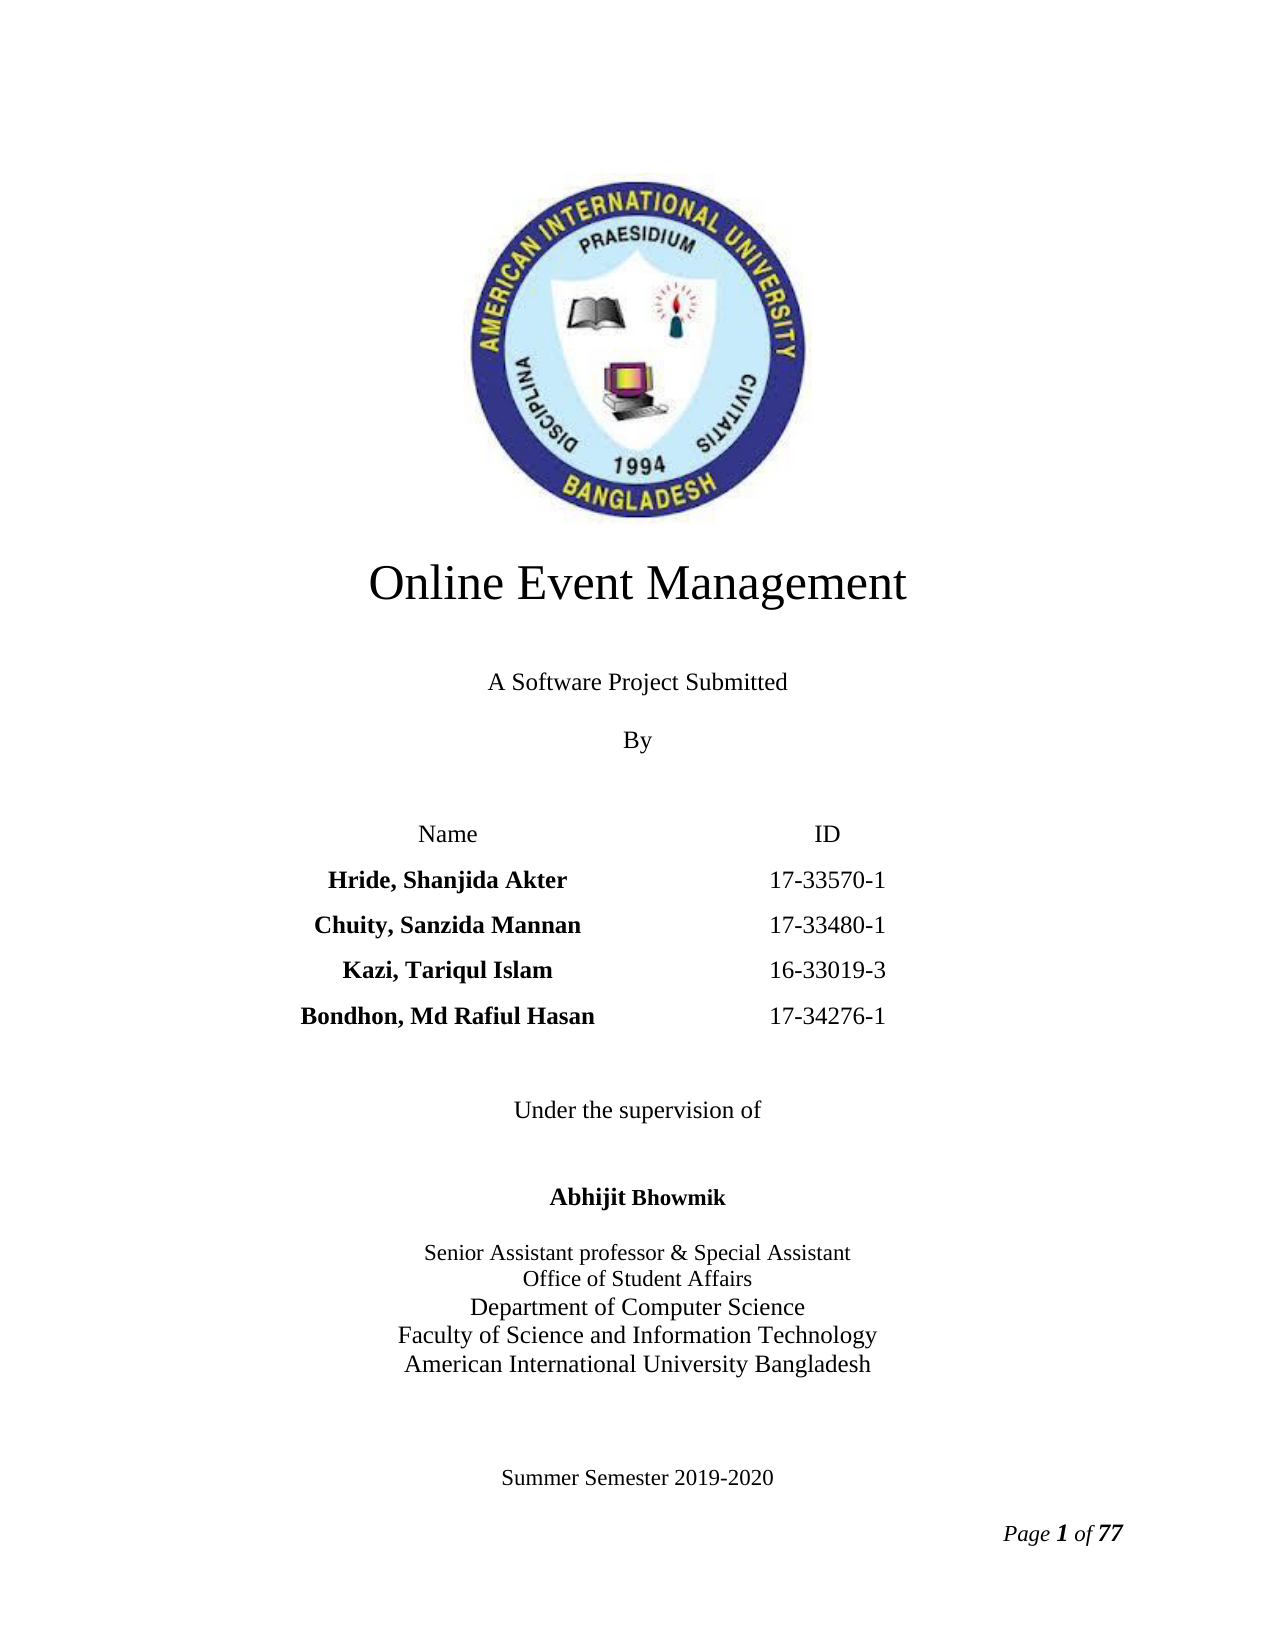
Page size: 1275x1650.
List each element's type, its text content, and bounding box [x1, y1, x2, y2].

text Under the supervision of [150, 1095, 1125, 1124]
text By [150, 725, 1125, 754]
table_cell 17-34276-1 [638, 993, 1017, 1038]
table_cell 17-33570-1 [638, 857, 1017, 902]
text Office of Student Affairs [150, 1265, 1125, 1292]
text Department of Computer Science [150, 1292, 1125, 1321]
text Abhijit Bhowmik [150, 1182, 1125, 1210]
table_cell Bondhon, Md Rafiul Hasan [258, 993, 637, 1038]
text Online Event Management [150, 552, 1125, 610]
text Senior Assistant professor & Special Assistant [150, 1239, 1125, 1265]
table_cell 16-33019-3 [638, 947, 1017, 992]
table_header ID [638, 811, 1017, 857]
table_cell Kazi, Tariqul Islam [258, 947, 637, 992]
table_cell 17-33480-1 [638, 902, 1017, 947]
text Summer Semester 2019-2020 [150, 1464, 1125, 1491]
text American International University Bangladesh [150, 1349, 1125, 1378]
table_cell Hride, Shanjida Akter [258, 857, 637, 902]
table_header Name [258, 811, 637, 857]
table_cell Chuity, Sanzida Mannan [258, 902, 637, 947]
text Faculty of Science and Information Technology [150, 1321, 1125, 1349]
text A Software Project Submitted [150, 667, 1125, 696]
